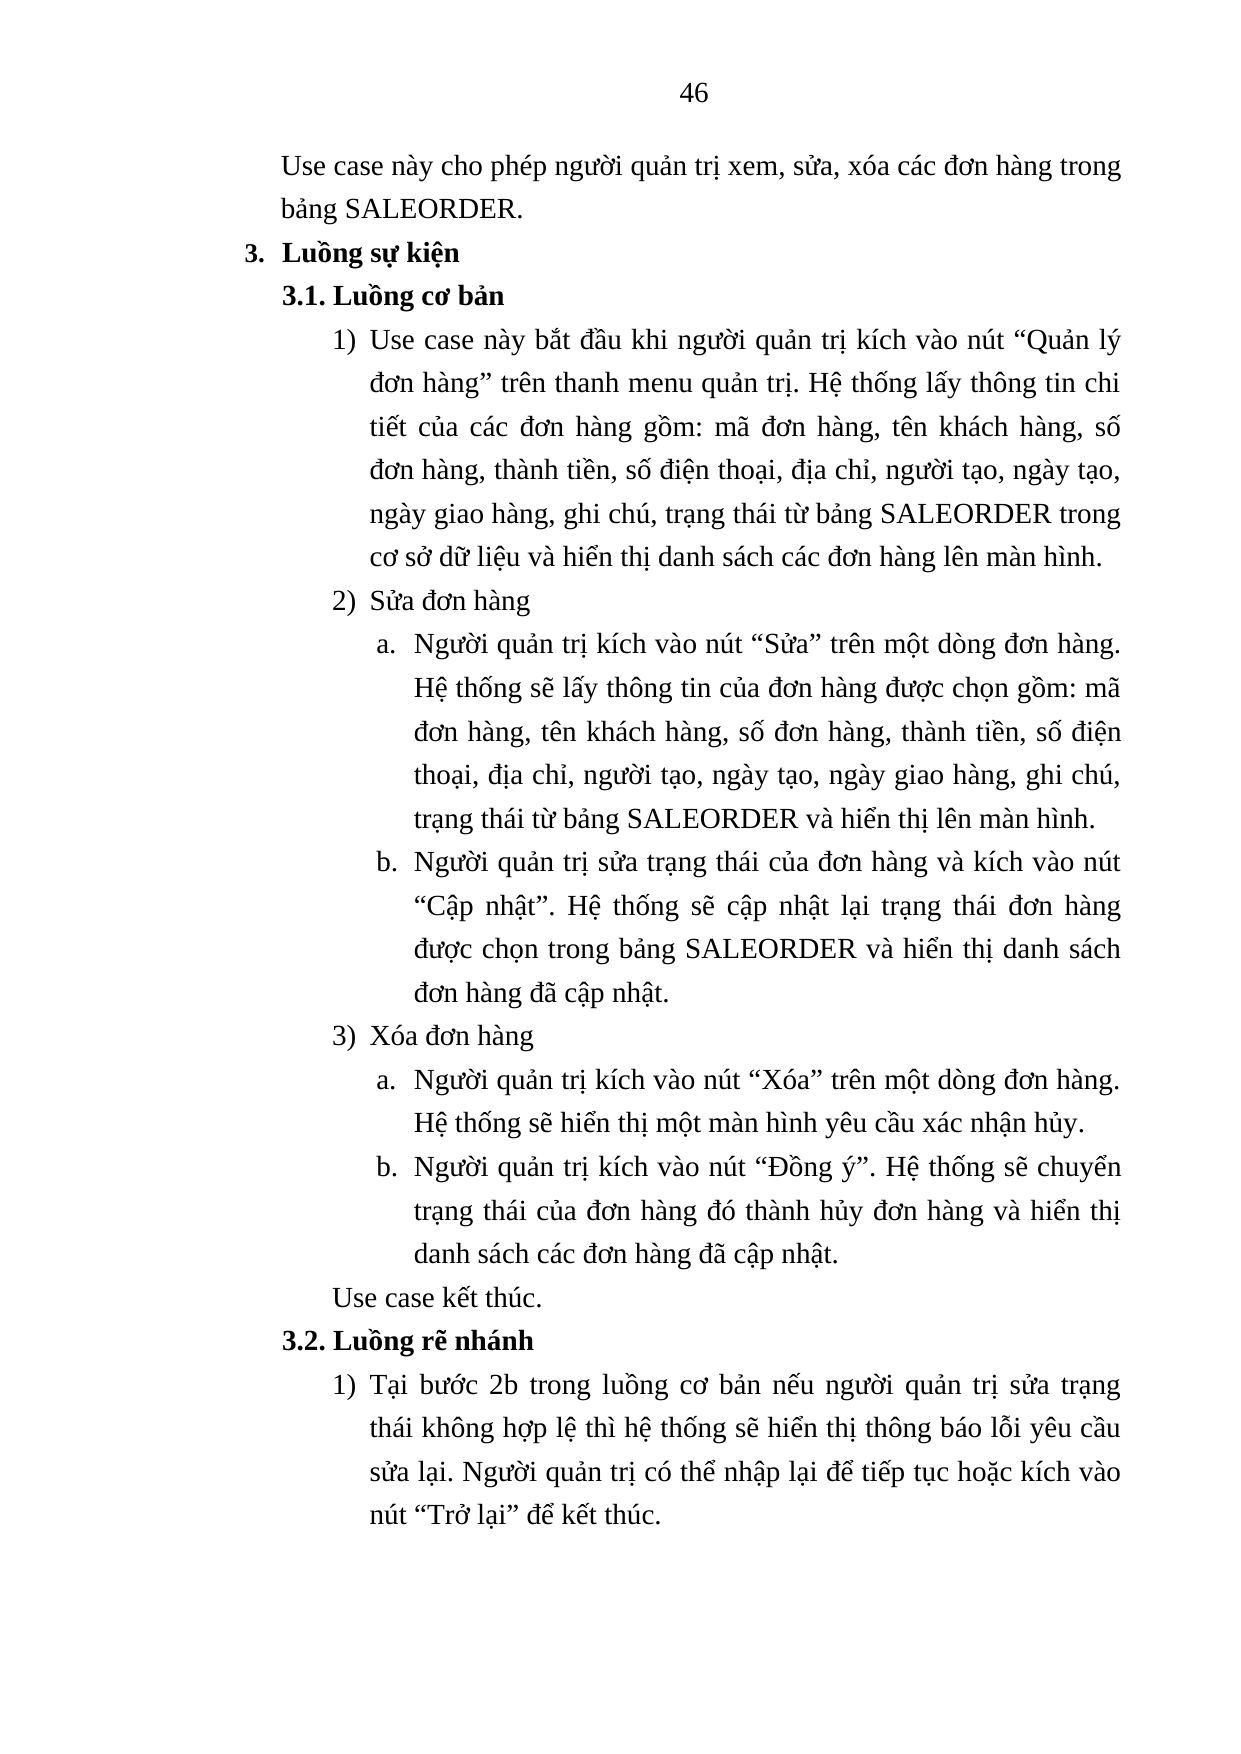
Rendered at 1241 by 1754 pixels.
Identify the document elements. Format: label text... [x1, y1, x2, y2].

list Luồng rẽ nhánh [282, 1323, 1122, 1357]
list Luồng cơ bản [282, 278, 1122, 312]
list Xóa đơn hàng [332, 1018, 1122, 1052]
text Use case kết thúc. [332, 1280, 1122, 1313]
list Use case này bắt đầu khi người quản trị kích vào nút “Quản lý đơn hàng” trên thanh menu quản trị. Hệ thống lấy thông tin chi tiết của các đơn hàng gồm: mã đơn hàng, tên khách hàng, số đơn hàng, thành tiền, số điện thoại, địa chỉ, người tạo, ngày tạo, ngày giao hàng, ghi chú, trạng thái từ bảng SALEORDER trong cơ sở dữ liệu và hiển thị danh sách các đơn hàng lên màn hình. [332, 322, 1122, 573]
text Use case này cho phép người quản trị xem, sửa, xóa các đơn hàng trong bảng SALEORDER. [281, 148, 1122, 225]
list Tại bước 2b trong luồng cơ bản nếu người quản trị sửa trạng thái không hợp lệ thì hệ thống sẽ hiển thị thông báo lỗi yêu cầu sửa lại. Người quản trị có thể nhập lại để tiếp tục hoặc kích vào nút “Trở lại” để kết thúc. [332, 1367, 1122, 1531]
list Người quản trị kích vào nút “Sửa” trên một dòng đơn hàng. Hệ thống sẽ lấy thông tin của đơn hàng được chọn gồm: mã đơn hàng, tên khách hàng, số đơn hàng, thành tiền, số điện thoại, địa chỉ, người tạo, ngày tạo, ngày giao hàng, ghi chú, trạng thái từ bảng SALEORDER và hiển thị lên màn hình. [376, 627, 1122, 834]
list Người quản trị kích vào nút “Đồng ý”. Hệ thống sẽ chuyển trạng thái của đơn hàng đó thành hủy đơn hàng và hiển thị danh sách các đơn hàng đã cập nhật. [376, 1149, 1122, 1270]
list Người quản trị sửa trạng thái của đơn hàng và kích vào nút “Cập nhật”. Hệ thống sẽ cập nhật lại trạng thái đơn hàng được chọn trong bảng SALEORDER và hiển thị danh sách đơn hàng đã cập nhật. [376, 844, 1122, 1008]
list Sửa đơn hàng [332, 583, 1122, 617]
list Luồng sự kiện [244, 235, 1122, 268]
list Người quản trị kích vào nút “Xóa” trên một dòng đơn hàng. Hệ thống sẽ hiển thị một màn hình yêu cầu xác nhận hủy. [376, 1062, 1122, 1139]
